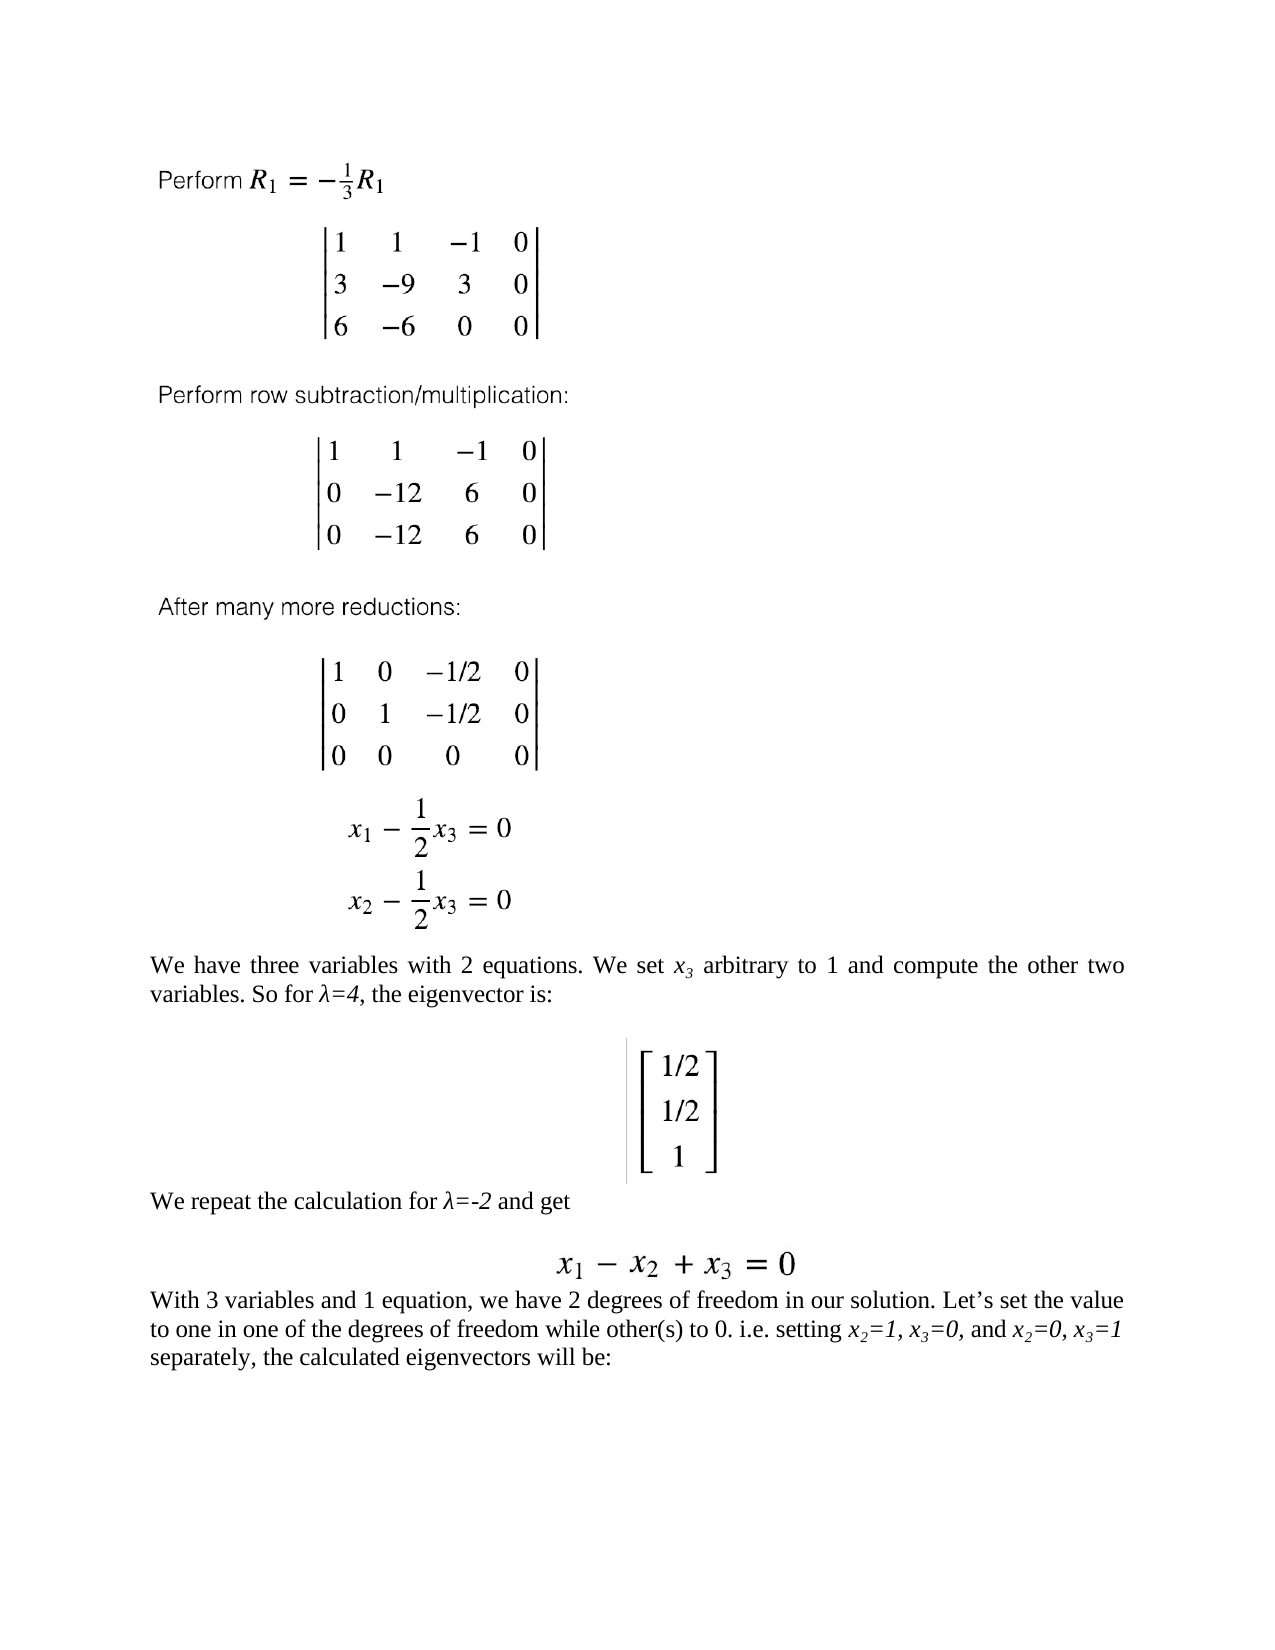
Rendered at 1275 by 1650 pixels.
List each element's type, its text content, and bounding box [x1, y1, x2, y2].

picture [150, 1038, 1200, 1184]
picture [150, 1245, 1200, 1283]
text We repeat the calculation for λ=-2 and get [150, 1186, 1125, 1215]
picture [150, 150, 1200, 948]
text We have three variables with 2 equations. We set x₃ arbitrary to 1 and compute the other two variables. So for λ=4, the eigenvector is: [150, 950, 1125, 1008]
text With 3 variables and 1 equation, we have 2 degrees of freedom in our solution. Let’s set the value to one in one of the degrees of freedom while other(s) to 0. i.e. setting x₂=1, x₃=0, and x₂=0, x₃=1 separately, the calculated eigenvectors will be: [150, 1285, 1125, 1371]
